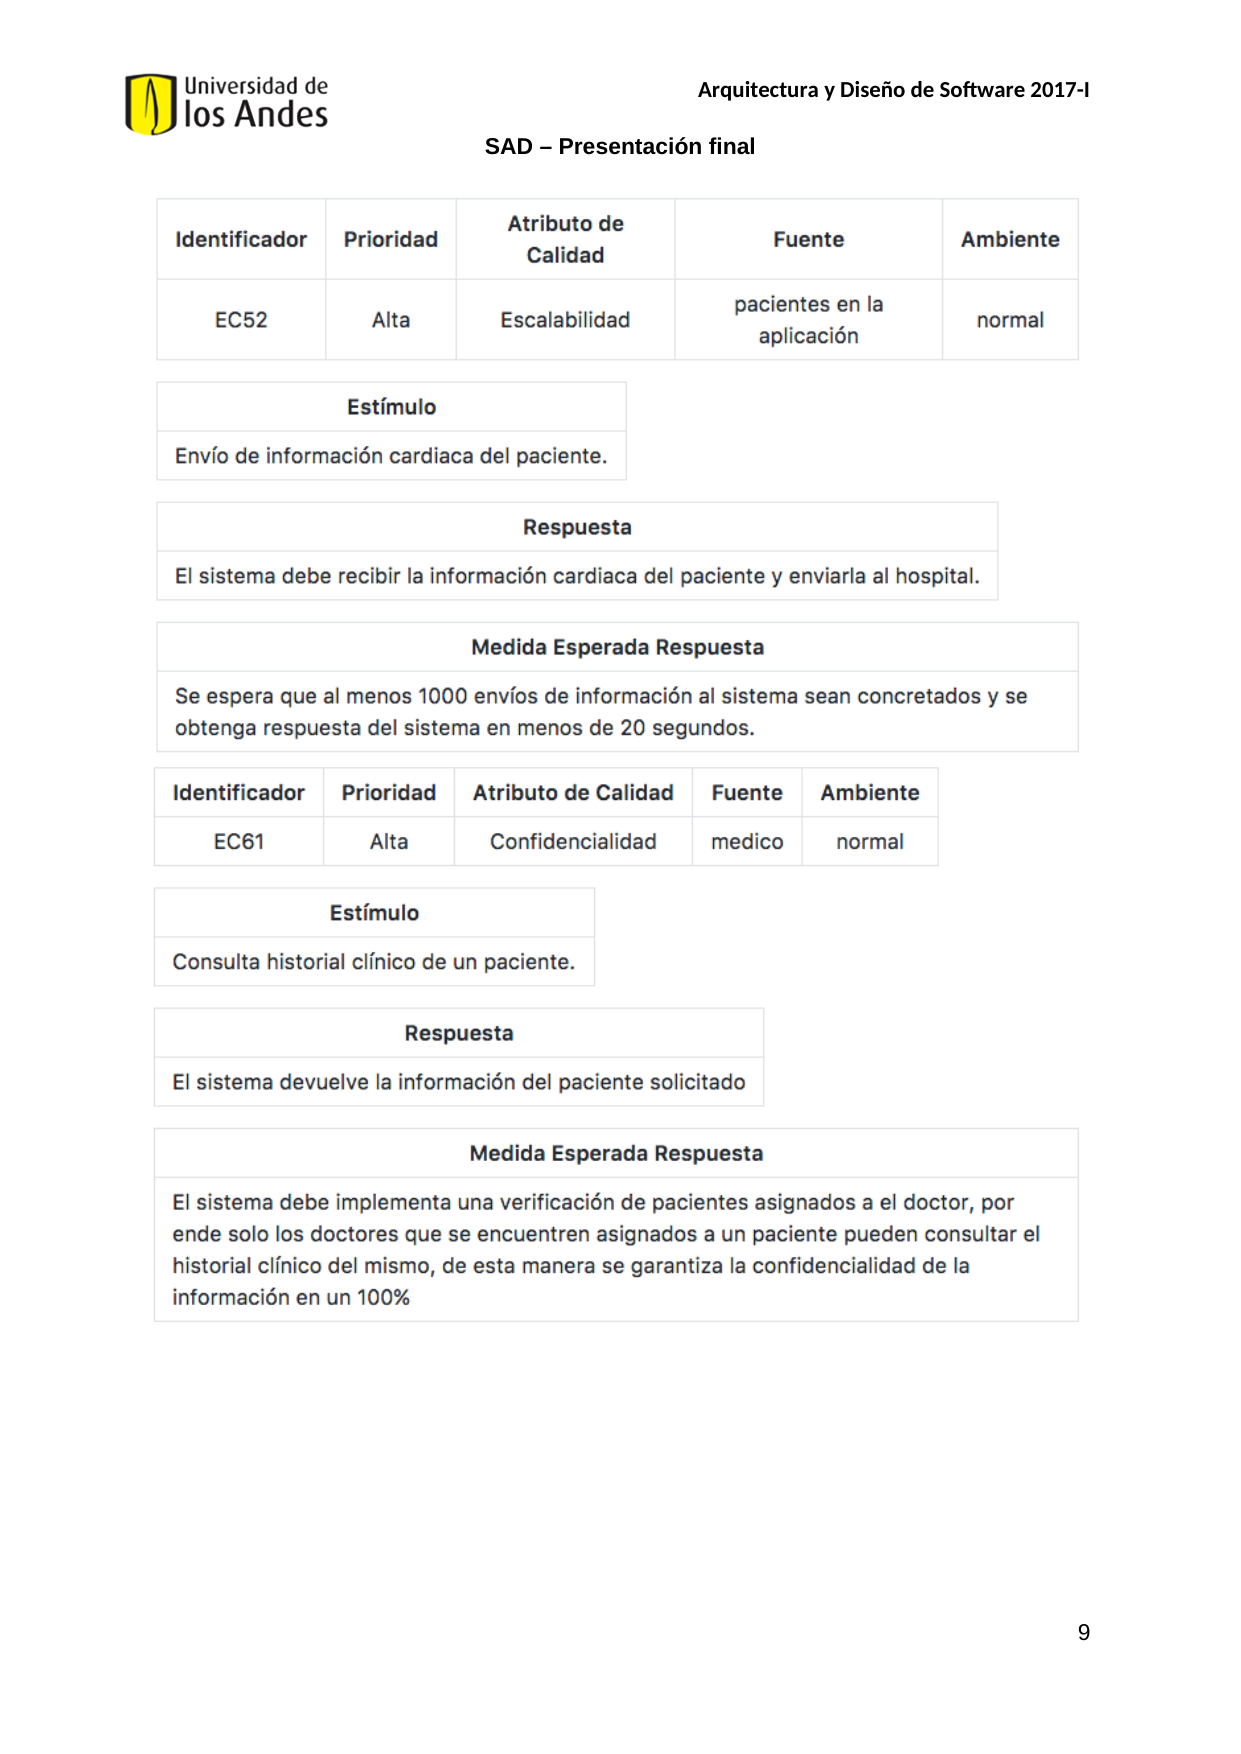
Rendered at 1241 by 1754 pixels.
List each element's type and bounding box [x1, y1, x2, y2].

picture [109, 61, 342, 148]
picture [150, 189, 1091, 1338]
